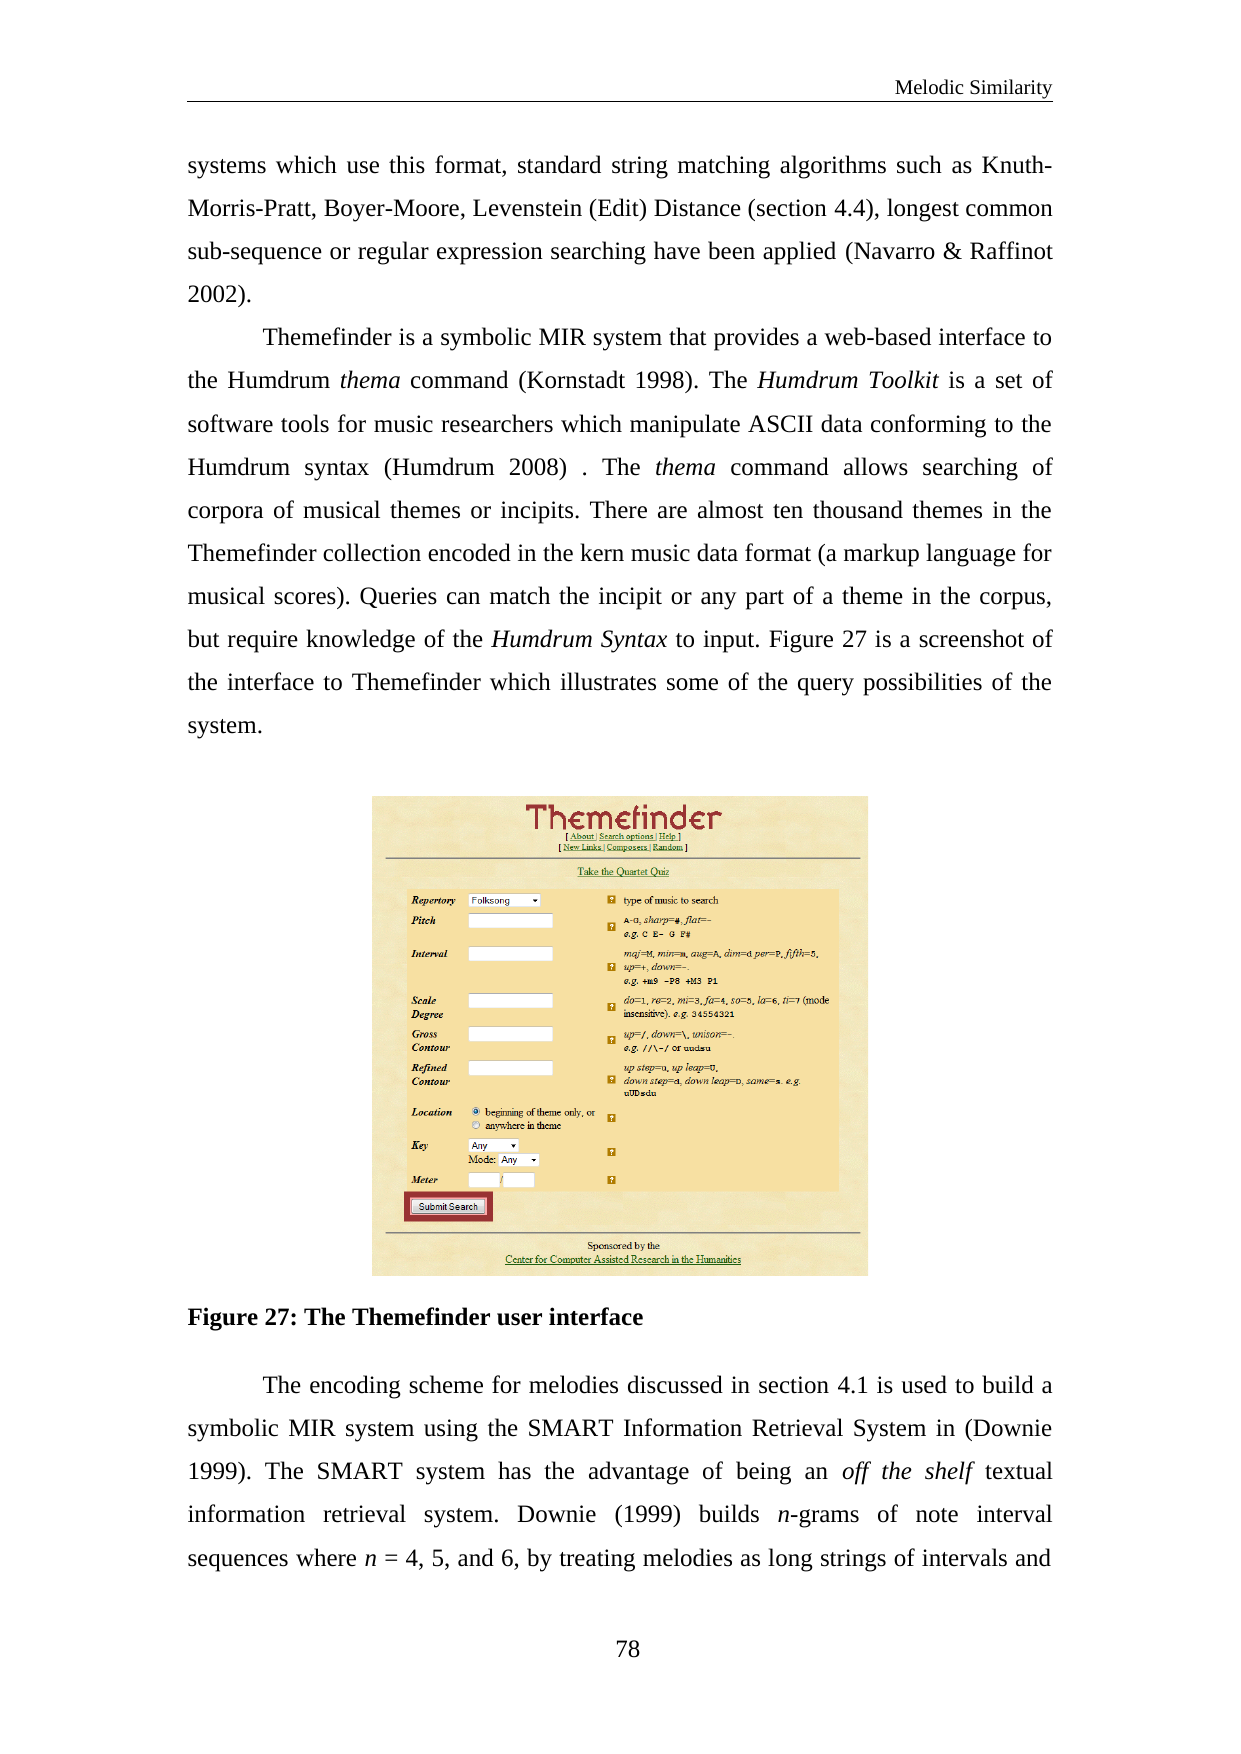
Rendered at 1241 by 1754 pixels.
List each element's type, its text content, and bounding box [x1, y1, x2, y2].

text Themefinder is a symbolic MIR system that provides a web-based interface to the Humdrum thema command . The Humdrum Toolkit is a set of software tools for music researchers which manipulate ASCII data conforming to the Humdrum syntax . The thema command allows searching of corpora of musical themes or incipits. There are almost ten thousand themes in the Themefinder collection encoded in the kern music data format (a markup language for musical scores). Queries can match the incipit or any part of a theme in the corpus, but require knowledge of the Humdrum Syntax to input. Figure 27 is a screenshot of the interface to Themefinder which illustrates some of the query possibilities of the system. [187, 322, 1053, 739]
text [187, 1370, 1053, 1571]
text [187, 150, 1053, 308]
picture [372, 796, 869, 1276]
